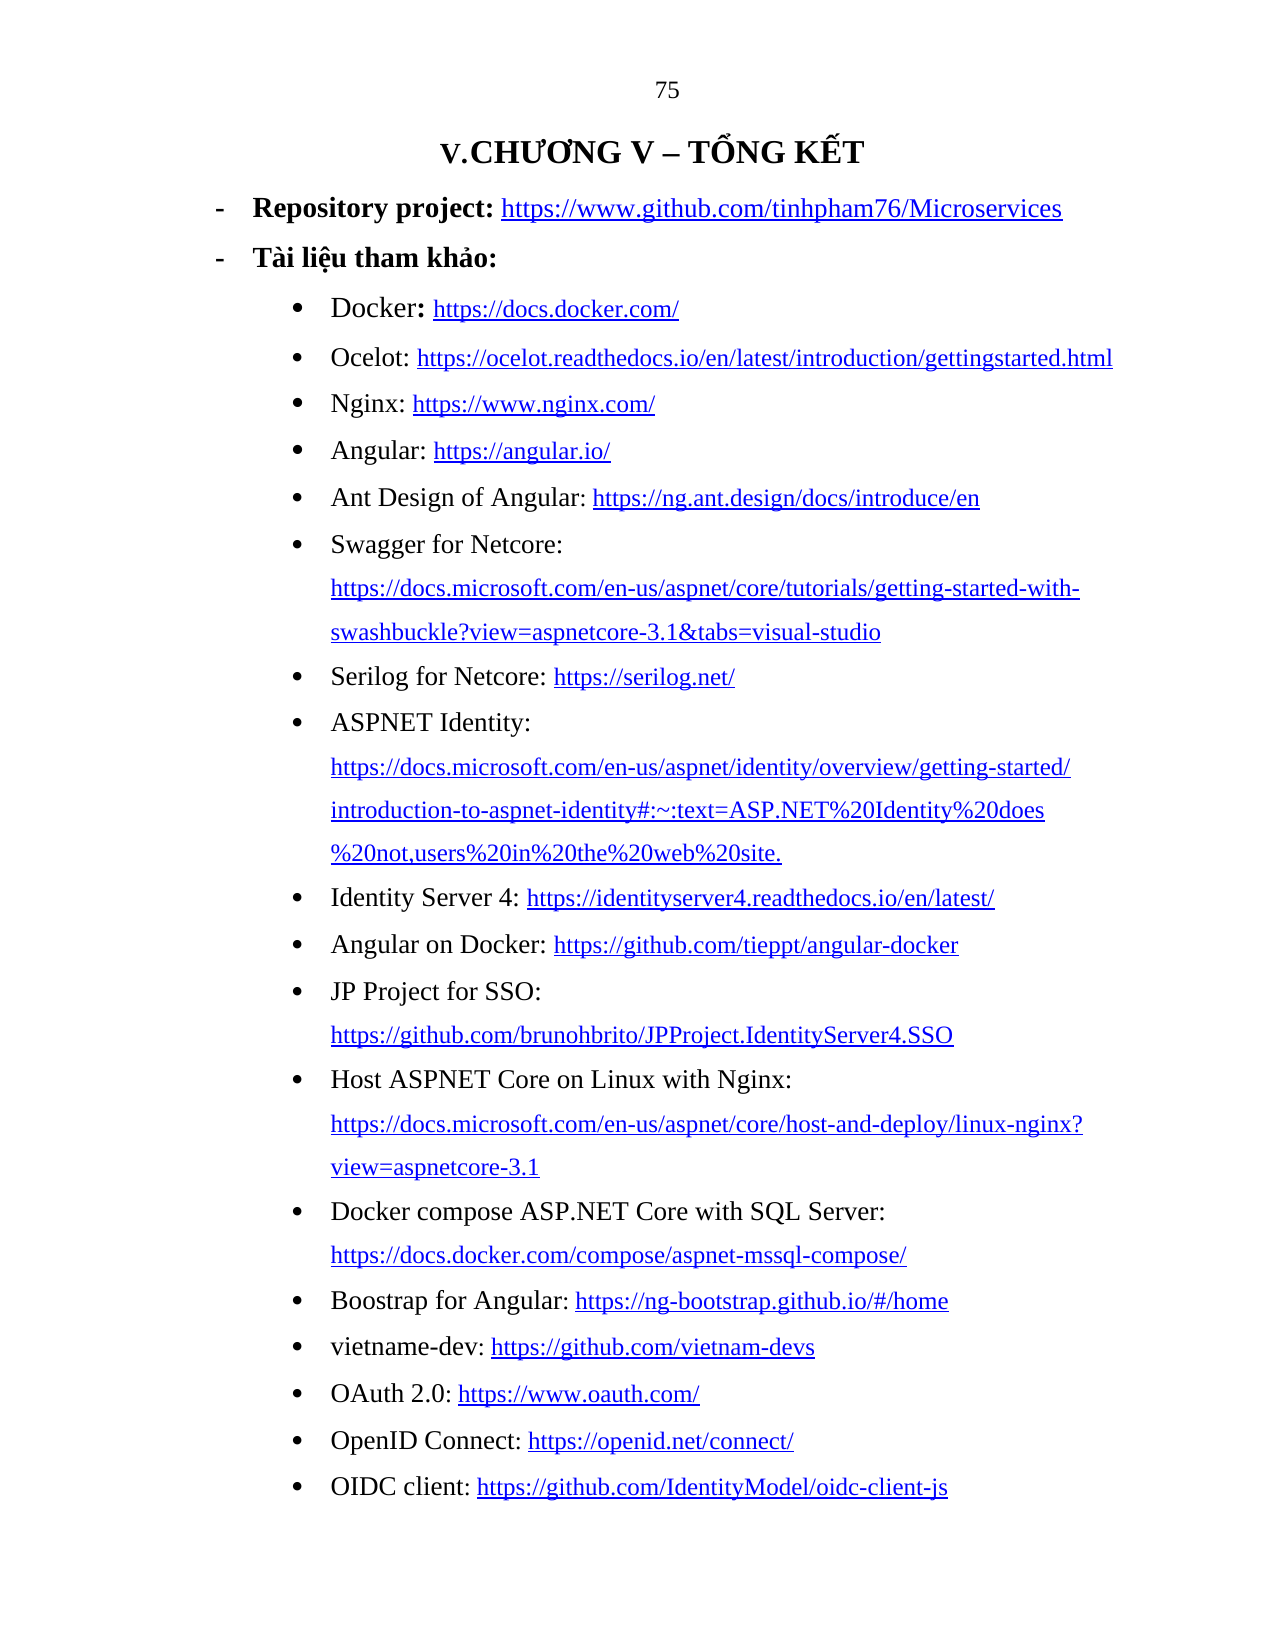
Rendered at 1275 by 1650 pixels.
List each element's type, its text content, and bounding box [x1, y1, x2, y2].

list Ant Design of Angular: https://ng.ant.design/docs/introduce/en [293, 481, 1157, 512]
list Host ASPNET Core on Linux with Nginx: https://docs.microsoft.com/en-us/aspnet/core/host-and-deploy/linux-nginx?view=aspnetcore-3.1 [293, 1063, 1157, 1181]
list OpenID Connect: https://openid.net/connect/ [293, 1424, 1157, 1455]
list Angular: https://angular.io/ [293, 434, 1157, 466]
list Tài liệu tham khảo: [215, 240, 1157, 274]
list vietname-dev: https://github.com/vietnam-devs [293, 1330, 1157, 1362]
list Repository project: https://www.github.com/tinhpham76/Microservices [215, 190, 1157, 223]
list Ocelot: https://ocelot.readthedocs.io/en/latest/introduction/gettingstarted.html [293, 341, 1157, 372]
list Docker: https://docs.docker.com/ [293, 291, 1157, 324]
list JP Project for SSO: https://github.com/brunohbrito/JPProject.IdentityServer4.SSO [293, 975, 1157, 1049]
list Docker compose ASP.NET Core with SQL Server: https://docs.docker.com/compose/aspnet-mssql-compose/ [293, 1195, 1157, 1269]
list OAuth 2.0: https://www.oauth.com/ [293, 1377, 1157, 1408]
list Identity Server 4: https://identityserver4.readthedocs.io/en/latest/ [293, 881, 1157, 912]
list Angular on Docker: https://github.com/tieppt/angular-docker [293, 928, 1157, 959]
list ASPNET Identity: https://docs.microsoft.com/en-us/aspnet/identity/overview/getting-started/introduction-to-aspnet-identity#:~:text=ASP.NET%20Identity%20does%20not,users%20in%20the%20web%20site. [293, 706, 1157, 867]
list OIDC client: https://github.com/IdentityModel/oidc-client-js [293, 1470, 1157, 1502]
list CHƯƠNG V – TỔNG KẾT [176, 132, 1157, 171]
list Nginx: https://www.nginx.com/ [293, 388, 1157, 419]
list Swagger for Netcore: https://docs.microsoft.com/en-us/aspnet/core/tutorials/getting-started-with-swashbuckle?view=aspnetcore-3.1&tabs=visual-studio [293, 528, 1157, 645]
list Boostrap for Angular: https://ng-bootstrap.github.io/#/home [293, 1284, 1157, 1315]
list Serilog for Netcore: https://serilog.net/ [293, 660, 1157, 691]
